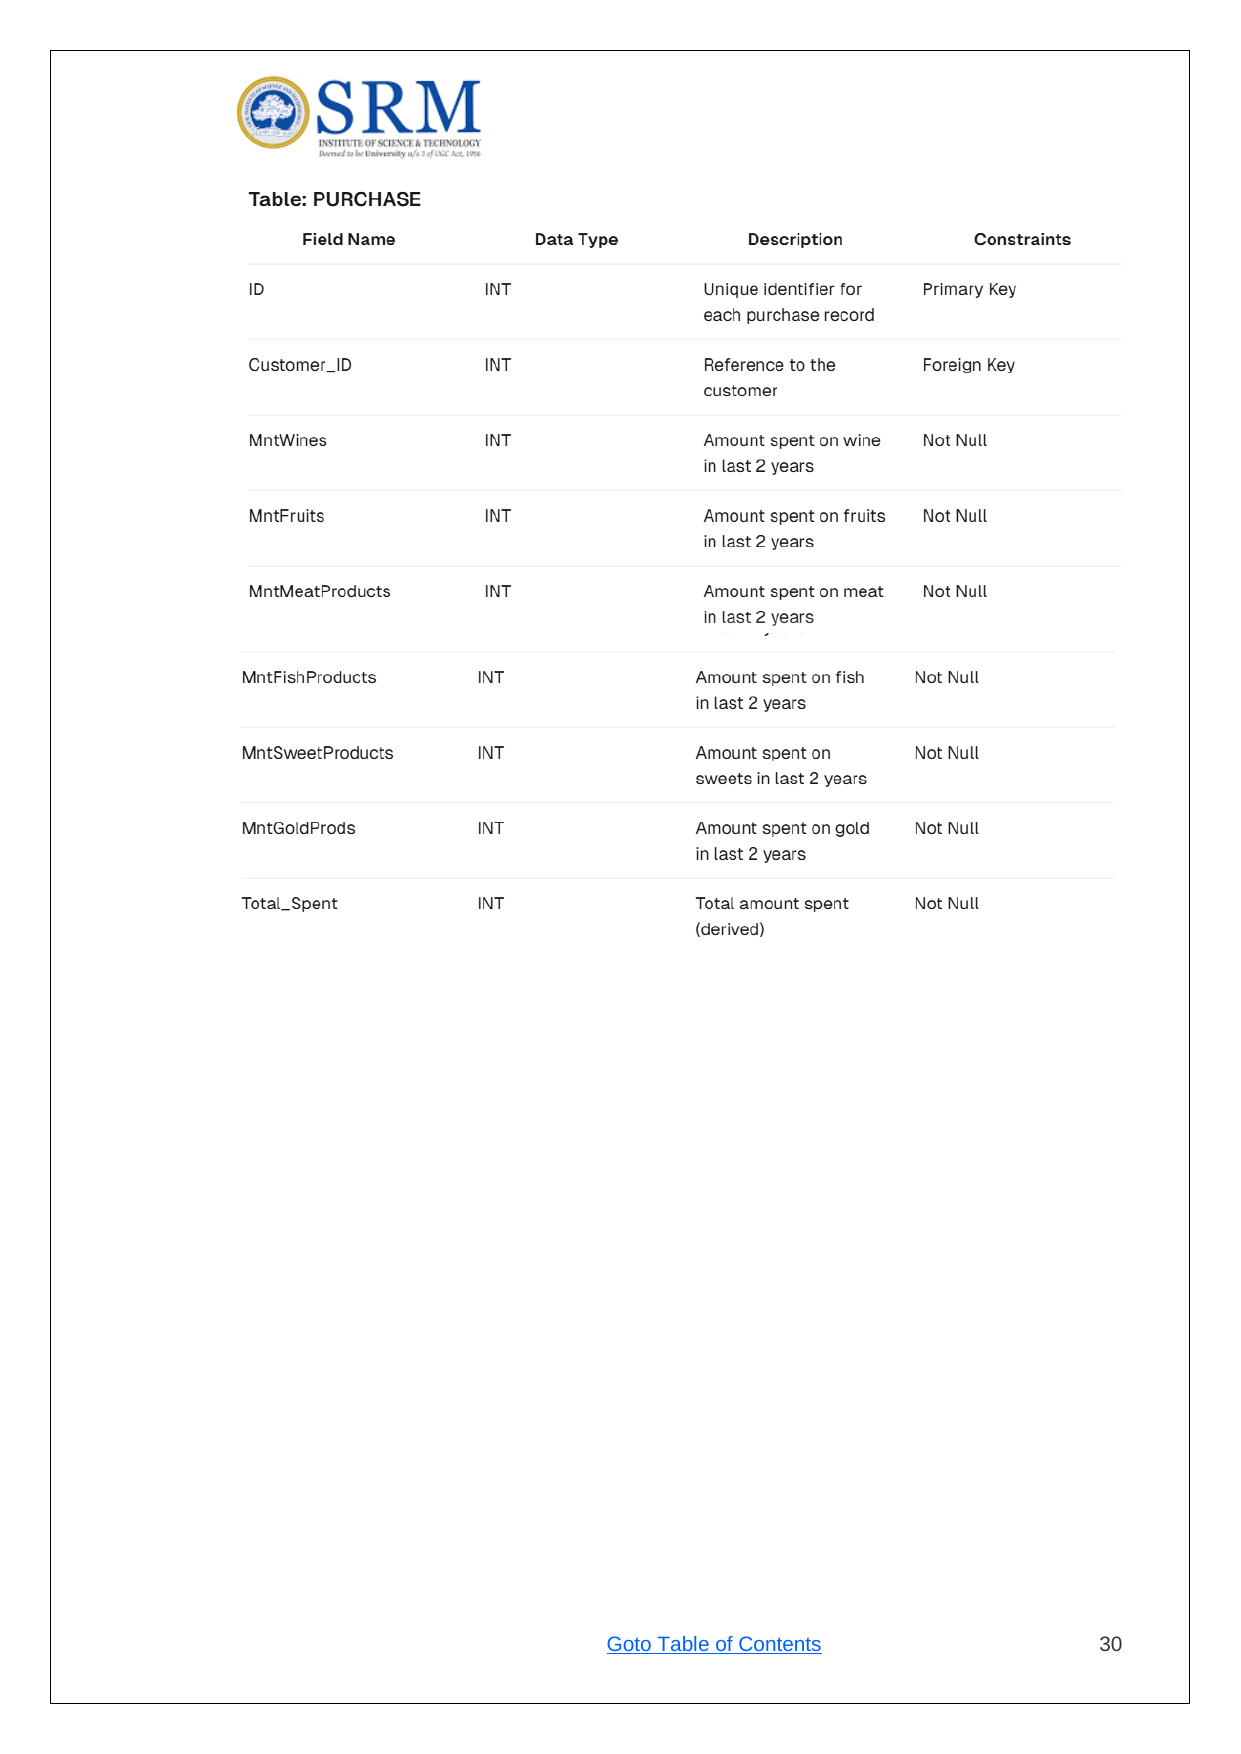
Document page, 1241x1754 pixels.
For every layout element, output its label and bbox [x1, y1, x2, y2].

picture [236, 73, 484, 160]
picture [236, 177, 1123, 949]
